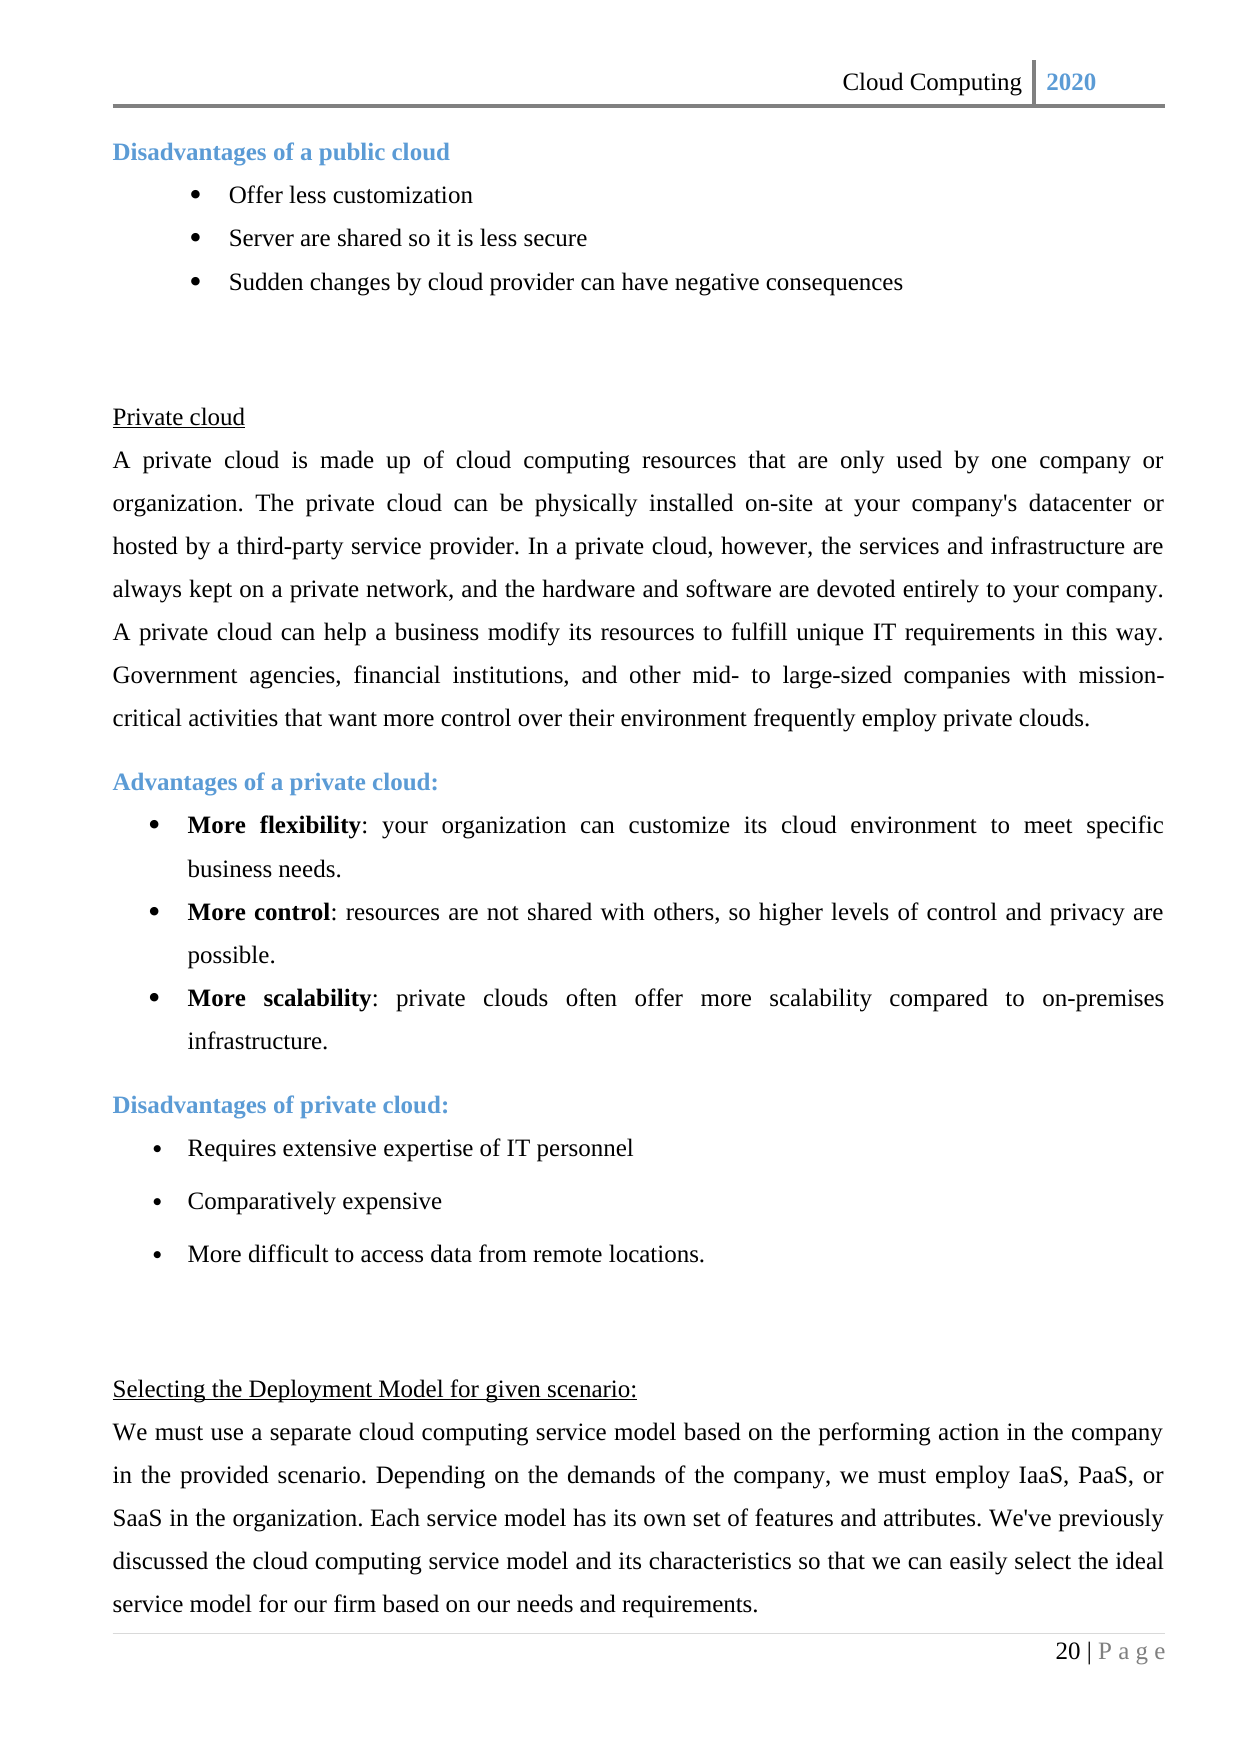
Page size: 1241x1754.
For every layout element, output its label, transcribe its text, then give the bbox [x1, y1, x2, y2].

text We must use a separate cloud computing service model based on the performing action in the company in the provided scenario. Depending on the demands of the company, we must employ IaaS, PaaS, or SaaS in the organization. Each service model has its own set of features and attributes. We've previously discussed the cloud computing service model and its characteristics so that we can easily select the ideal service model for our firm based on our needs and requirements. [112, 1417, 1165, 1618]
subtitle Private cloud [112, 402, 1165, 430]
subtitle Selecting the Deployment Model for given scenario: [112, 1374, 1165, 1402]
subtitle Disadvantages of a public cloud [112, 137, 1165, 166]
list Comparatively expensive [153, 1186, 1165, 1215]
subtitle Advantages of a private cloud: [112, 767, 1165, 796]
list More flexibility: your organization can customize its cloud environment to meet specific business needs. [150, 811, 1165, 882]
list Server are shared so it is less secure [191, 223, 1165, 252]
list Offer less customization [191, 180, 1165, 209]
list Sudden changes by cloud provider can have negative consequences [191, 267, 1165, 295]
list Requires extensive expertise of IT personnel [153, 1133, 1165, 1162]
list More difficult to access data from remote locations. [153, 1239, 1165, 1267]
text A private cloud is made up of cloud computing resources that are only used by one company or organization. The private cloud can be physically installed on-site at your company's datacenter or hosted by a third-party service provider. In a private cloud, however, the services and infrastructure are always kept on a private network, and the hardware and software are devoted entirely to your company. A private cloud can help a business modify its resources to fulfill unique IT requirements in this way. Government agencies, financial institutions, and other mid- to large-sized companies with mission-critical activities that want more control over their environment frequently employ private clouds. [112, 445, 1165, 732]
list More scalability: private clouds often offer more scalability compared to on-premises infrastructure. [150, 983, 1165, 1055]
subtitle Disadvantages of private cloud: [112, 1090, 1165, 1119]
list More control: resources are not shared with others, so higher levels of control and privacy are possible. [150, 897, 1165, 969]
